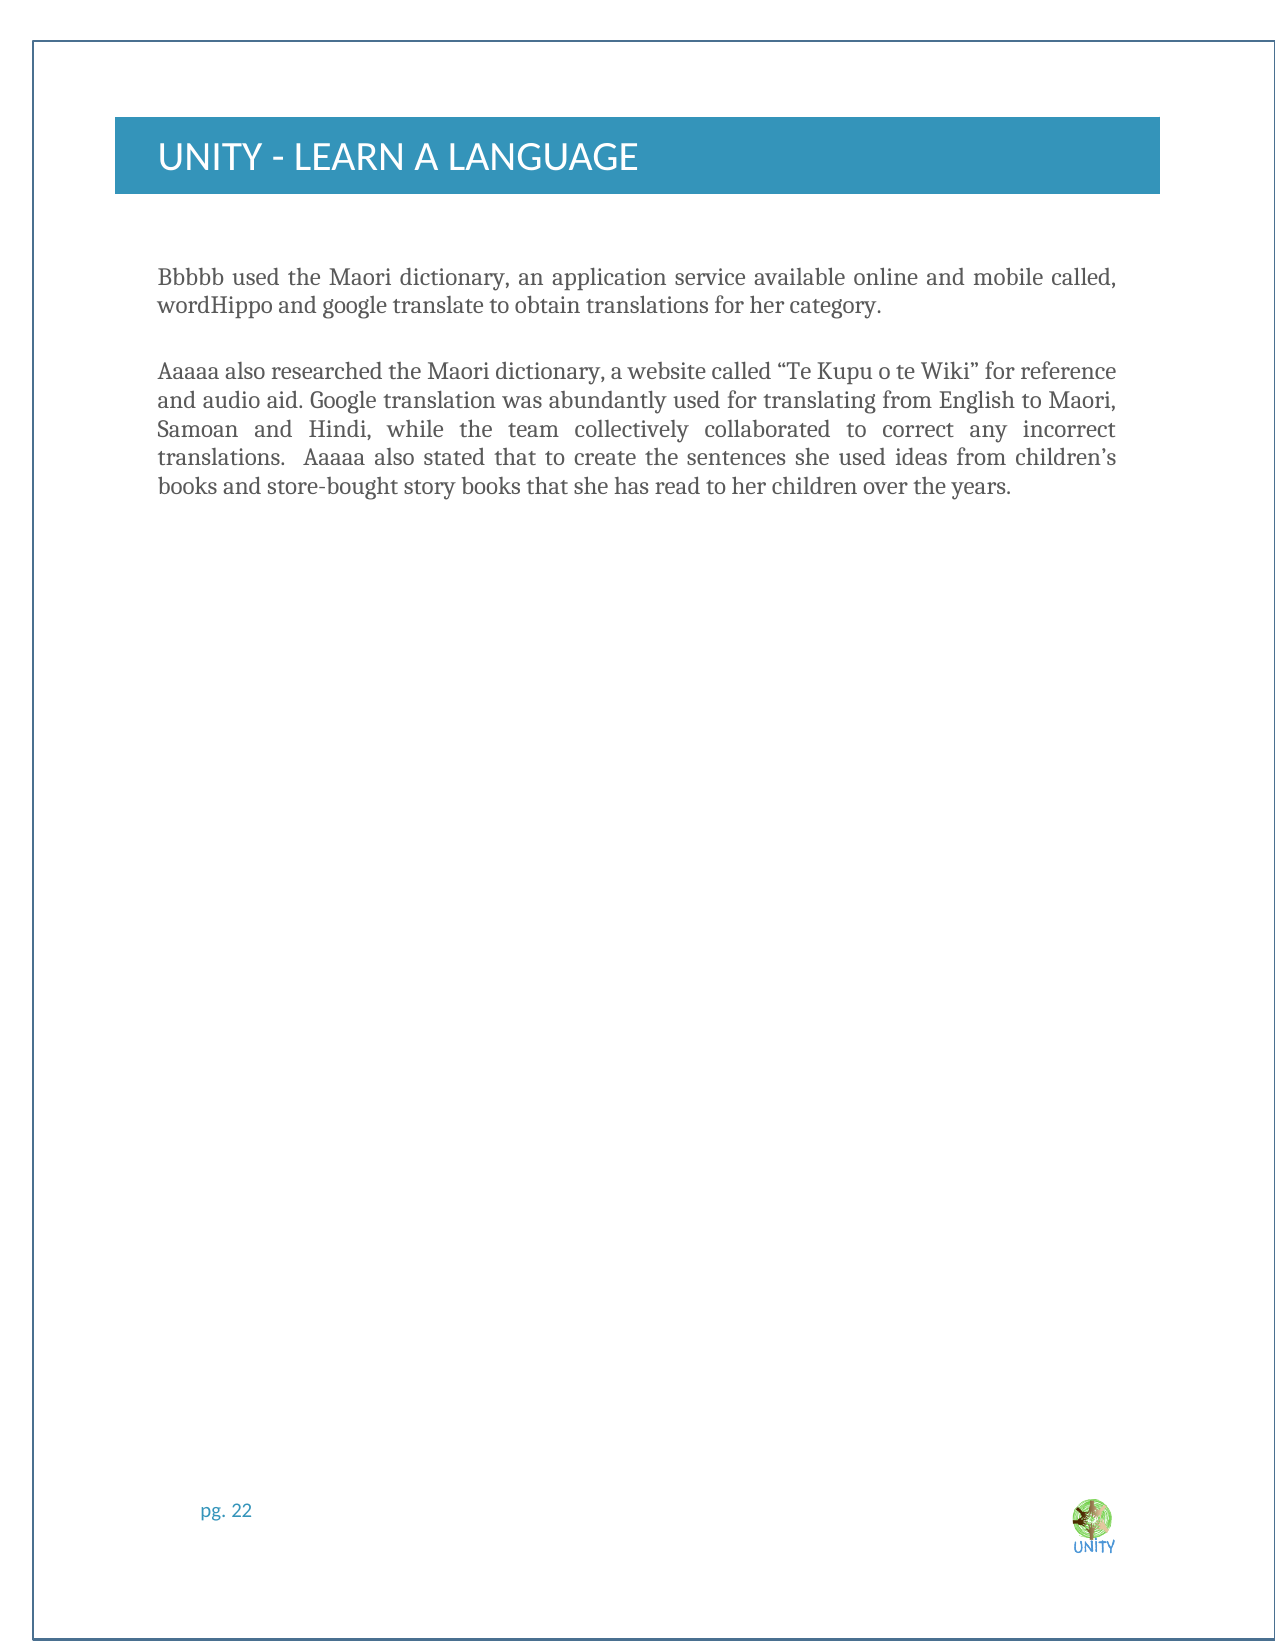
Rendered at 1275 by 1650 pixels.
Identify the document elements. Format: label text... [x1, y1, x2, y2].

text Aaaaa also researched the Maori dictionary, a website called “Te Kupu o te Wiki” for reference and audio aid. Google translation was abundantly used for translating from English to Maori, Samoan and Hindi, while the team collectively collaborated to correct any incorrect translations. Aaaaa also stated that to create the sentences she used ideas from children’s books and store-bought story books that she has read to her children over the years. [157, 357, 1117, 501]
picture [1067, 1492, 1116, 1558]
text Bbbbb used the Maori dictionary, an application service available online and mobile called, wordHippo and google translate to obtain translations for her category. [157, 262, 1117, 320]
